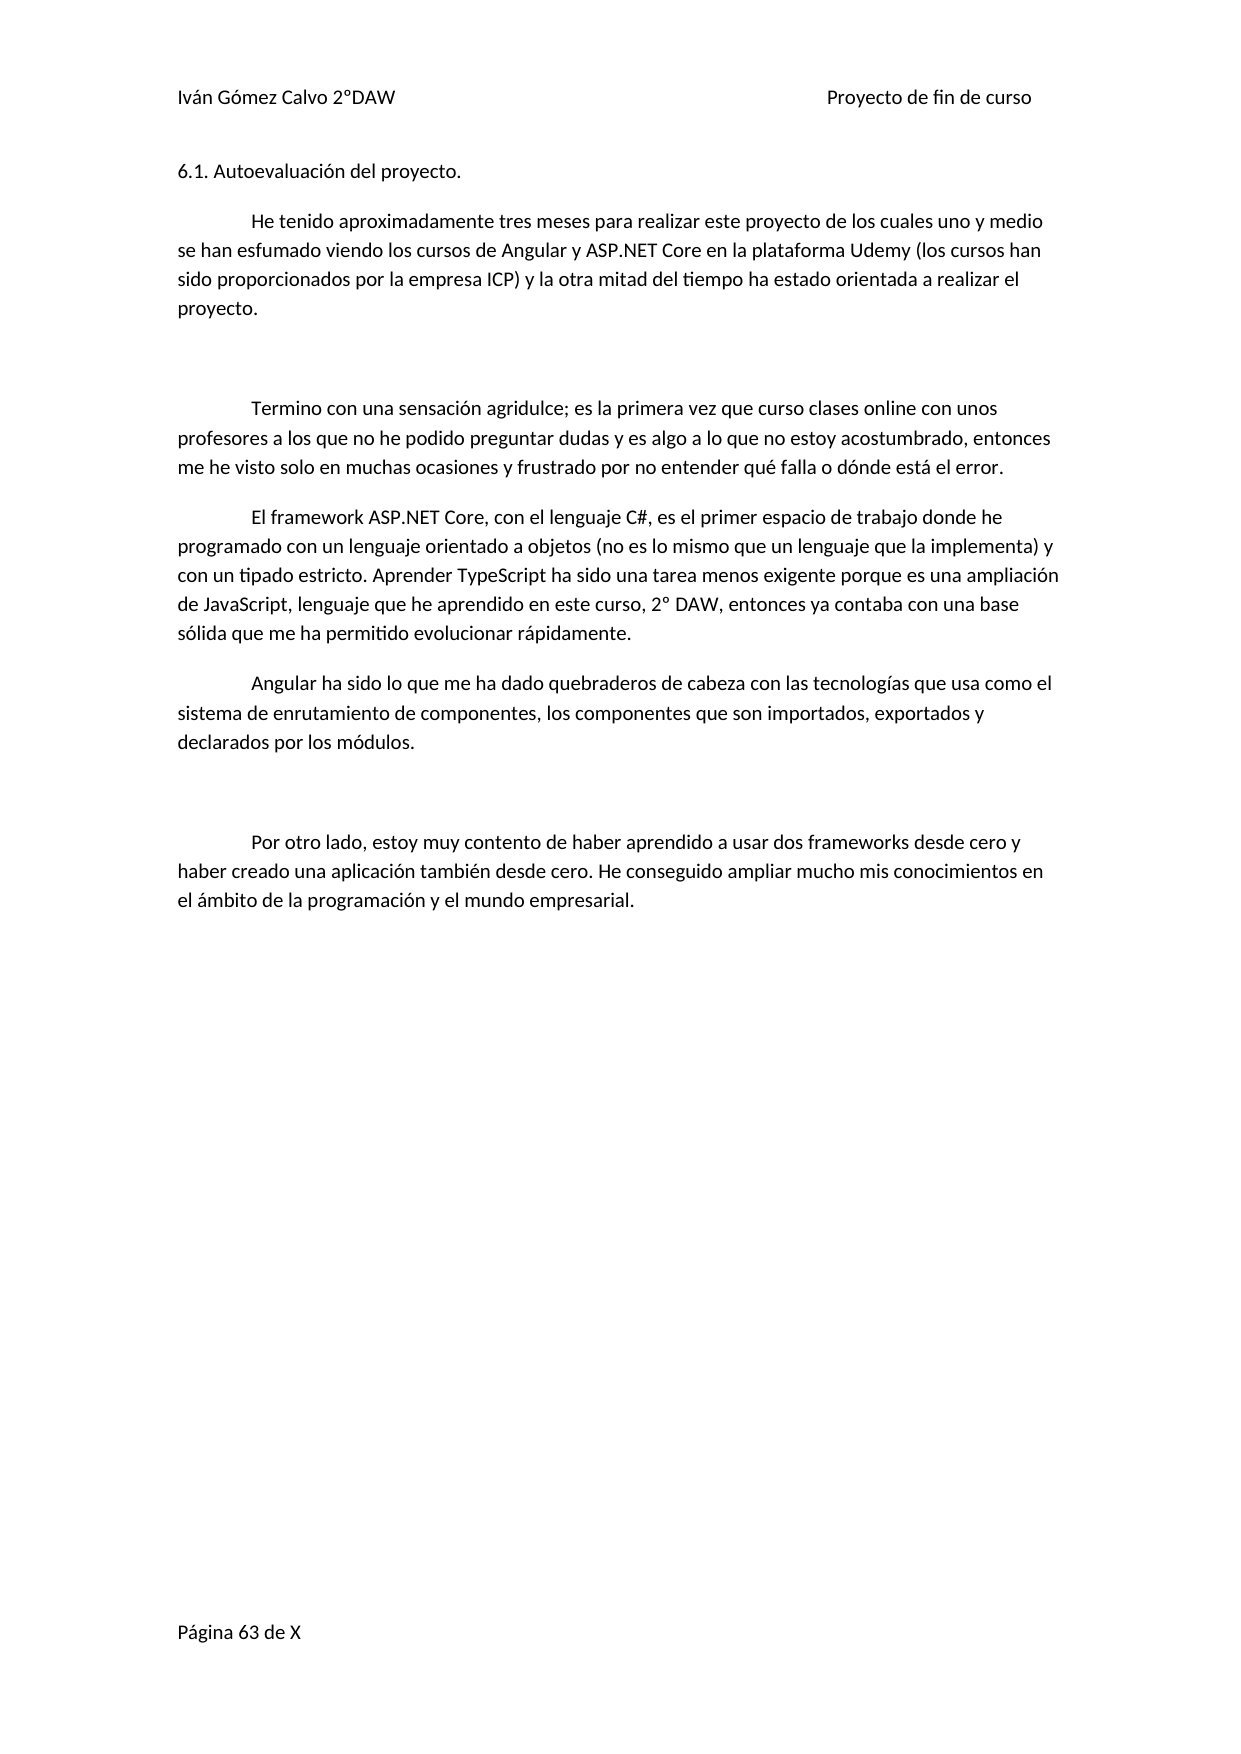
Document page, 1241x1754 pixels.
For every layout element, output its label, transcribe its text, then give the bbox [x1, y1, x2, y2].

text 6.1. Autoevaluación del proyecto. [177, 158, 1063, 183]
text Angular ha sido lo que me ha dado quebraderos de cabeza con las tecnologías que usa como el sistema de enrutamiento de componentes, los componentes que son importados, exportados y declarados por los módulos. [177, 671, 1063, 754]
text Por otro lado, estoy muy contento de haber aprendido a usar dos frameworks desde cero y haber creado una aplicación también desde cero. He conseguido ampliar mucho mis conocimientos en el ámbito de la programación y el mundo empresarial. [177, 829, 1063, 913]
text He tenido aproximadamente tres meses para realizar este proyecto de los cuales uno y medio se han esfumado viendo los cursos de Angular y ASP.NET Core en la plataforma Udemy (los cursos han sido proporcionados por la empresa ICP) y la otra mitad del tiempo ha estado orientada a realizar el proyecto. [177, 208, 1063, 321]
text El framework ASP.NET Core, con el lenguaje C#, es el primer espacio de trabajo donde he programado con un lenguaje orientado a objetos (no es lo mismo que un lenguaje que la implementa) y con un tipado estricto. Aprender TypeScript ha sido una tarea menos exigente porque es una ampliación de JavaScript, lenguaje que he aprendido en este curso, 2º DAW, entonces ya contaba con una base sólida que me ha permitido evolucionar rápidamente. [177, 504, 1063, 646]
text Termino con una sensación agridulce; es la primera vez que curso clases online con unos profesores a los que no he podido preguntar dudas y es algo a lo que no estoy acostumbrado, entonces me he visto solo en muchas ocasiones y frustrado por no entender qué falla o dónde está el error. [177, 396, 1063, 479]
